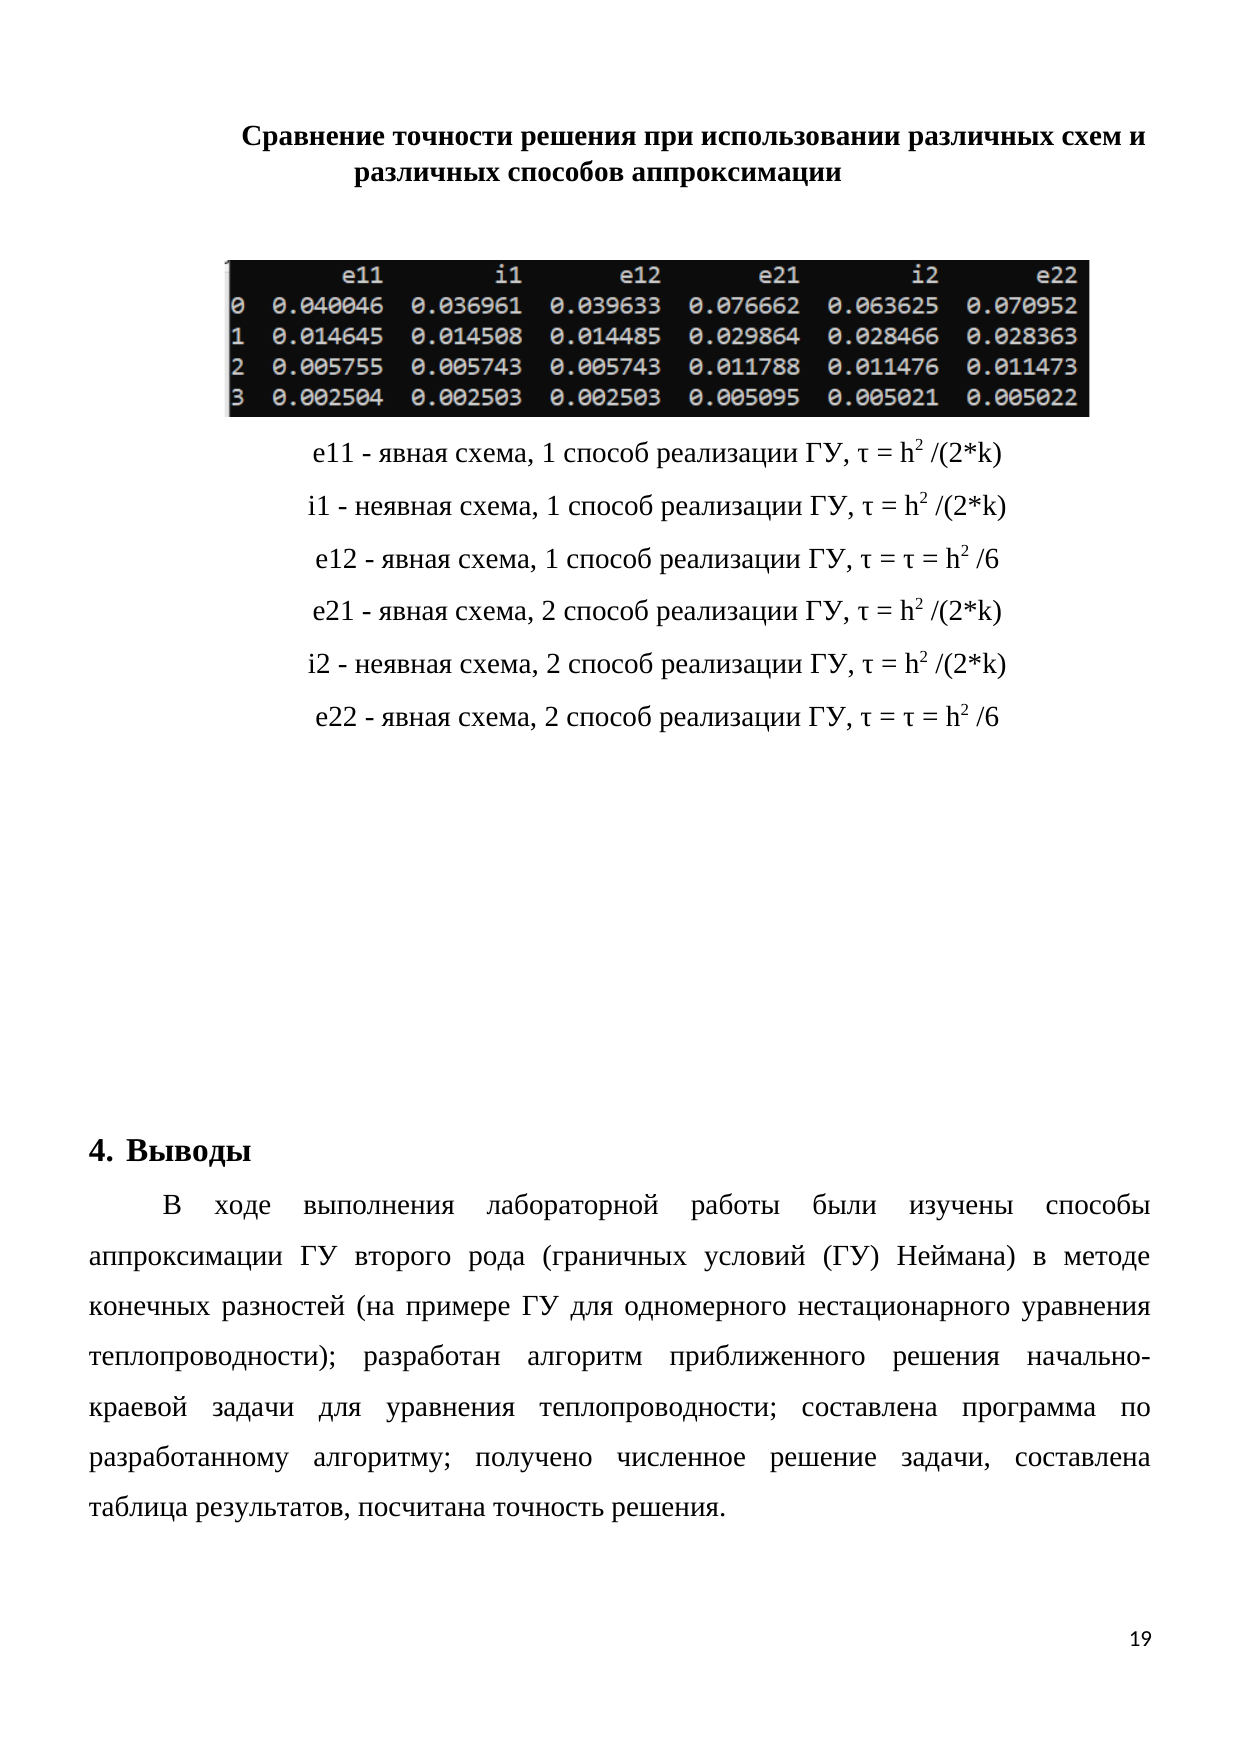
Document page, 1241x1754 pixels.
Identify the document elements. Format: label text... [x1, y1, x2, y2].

text e11 - явная схема, 1 способ реализации ГУ, τ = h2 /(2*k) [89, 435, 1152, 469]
text i2 - неявная схема, 2 способ реализации ГУ, τ = h2 /(2*k) [89, 646, 1152, 680]
text e22 - явная схема, 2 способ реализации ГУ, τ = τ = h2 /6 [89, 699, 1152, 733]
text i1 - неявная схема, 1 способ реализации ГУ, τ = h2 /(2*k) [89, 488, 1152, 521]
text Сравнение точности решения при использовании различных схем и различных способов аппроксимации [44, 118, 1152, 188]
picture [224, 260, 1090, 417]
text e12 - явная схема, 1 способ реализации ГУ, τ = τ = h2 /6 [89, 541, 1152, 574]
list Выводы [89, 1130, 1152, 1168]
text В ходе выполнения лабораторной работы были изучены способы аппроксимации ГУ второго рода (граничных условий (ГУ) Неймана) в методе конечных разностей (на примере ГУ для одномерного нестационарного уравнения теплопроводности); разработан алгоритм приближенного решения начально-краевой задачи для уравнения теплопроводности; составлена программа по разработанному алгоритму; получено численное решение задачи, составлена таблица результатов, посчитана точность решения. [89, 1187, 1152, 1523]
text e21 - явная схема, 2 способ реализации ГУ, τ = h2 /(2*k) [89, 593, 1152, 627]
